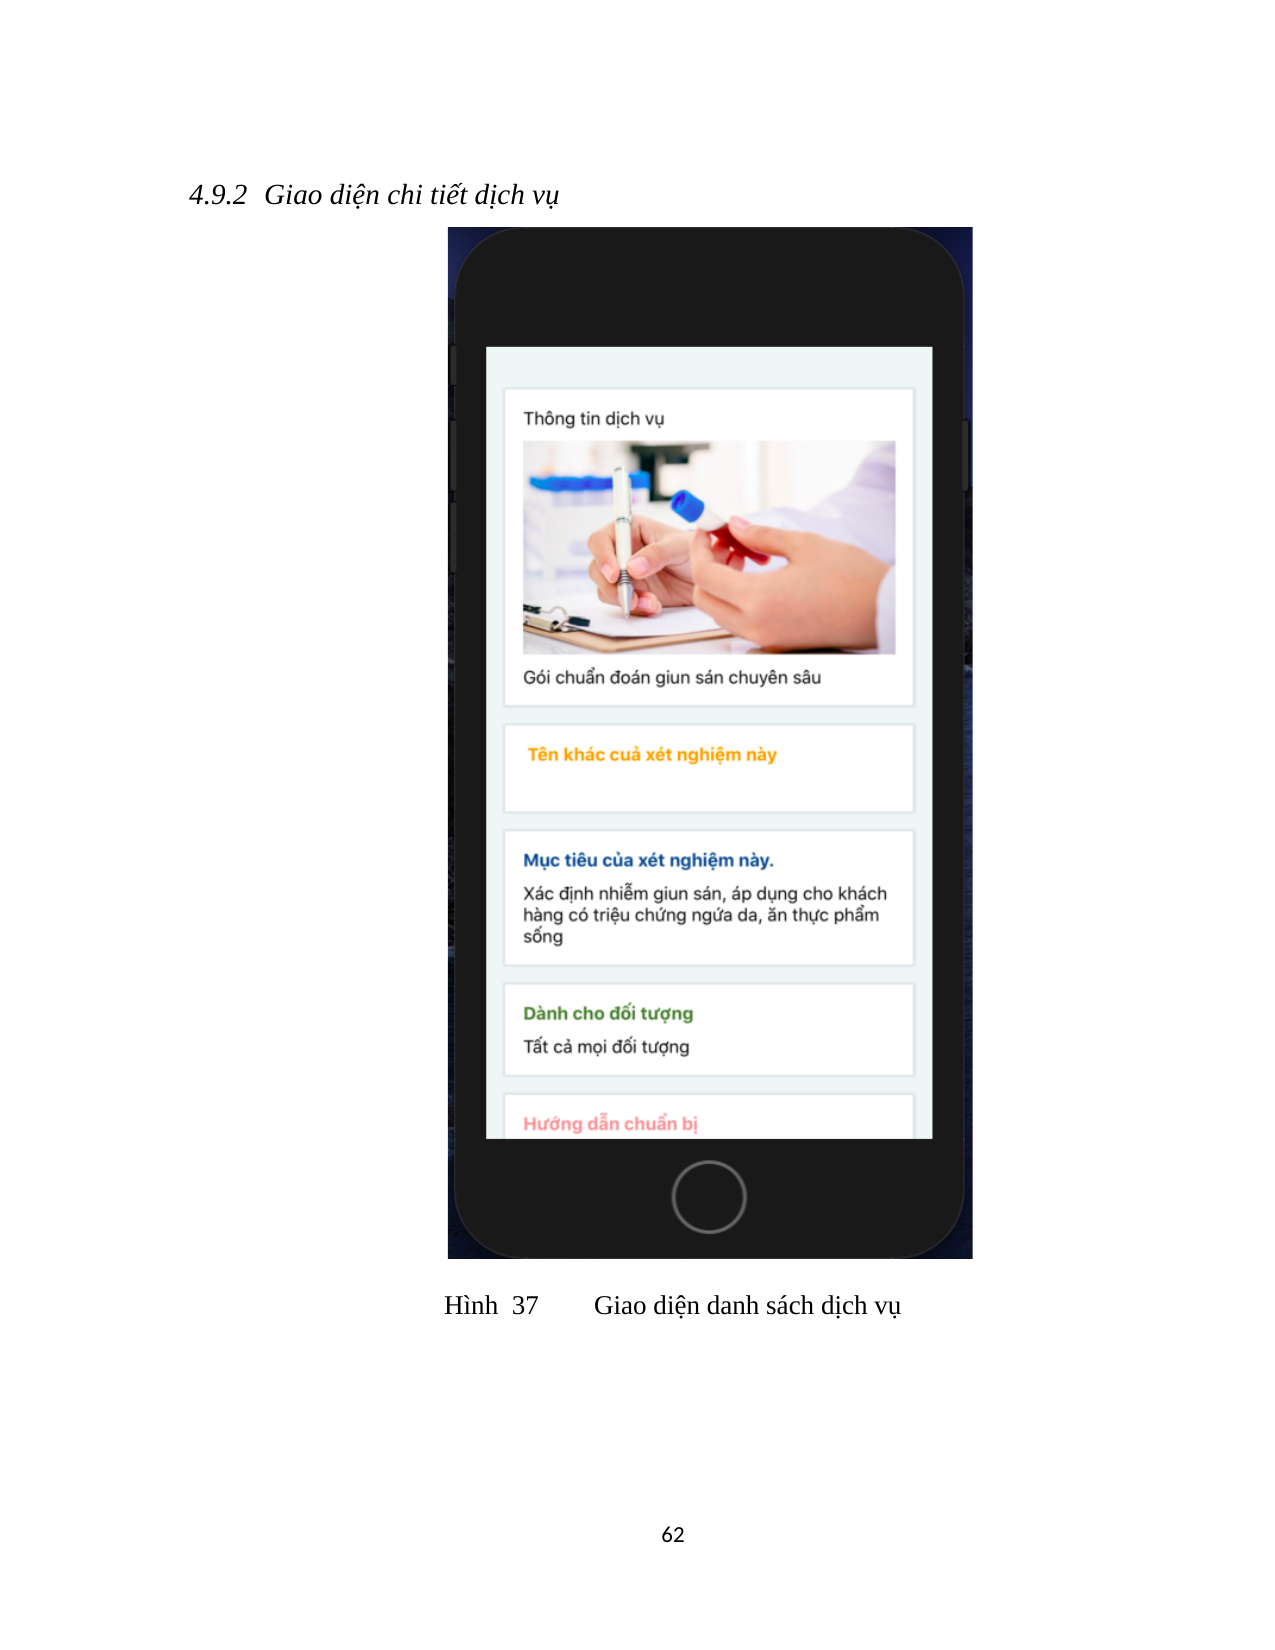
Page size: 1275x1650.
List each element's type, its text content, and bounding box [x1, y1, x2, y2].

text Hình 37 Giao diện danh sách dịch vụ [189, 1289, 1156, 1321]
list Giao diện chi tiết dịch vụ [189, 177, 1156, 211]
picture [447, 227, 973, 1259]
